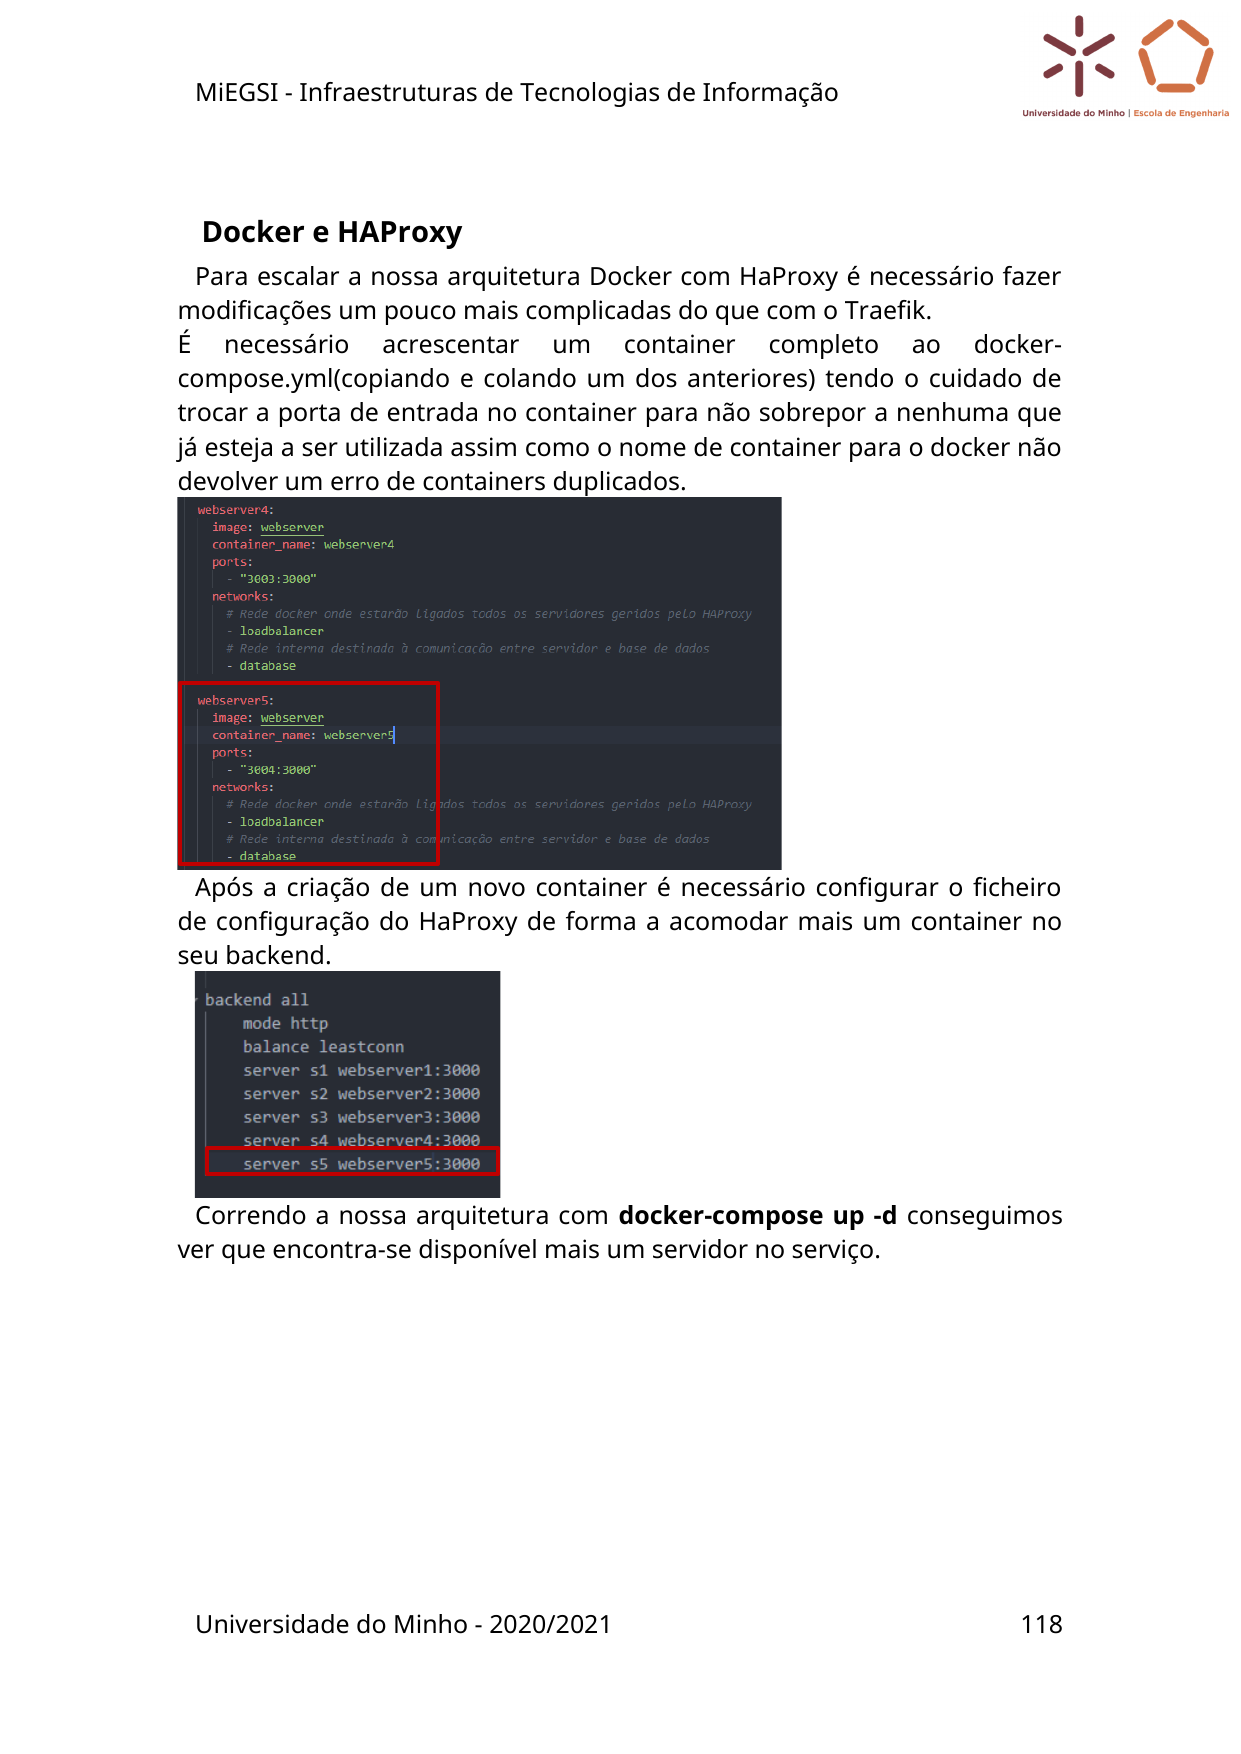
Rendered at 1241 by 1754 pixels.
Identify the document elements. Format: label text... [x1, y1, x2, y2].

text É necessário acrescentar um container completo ao docker-compose.yml(copiando e colando um dos anteriores) tendo o cuidado de trocar a porta de entrada no container para não sobrepor a nenhuma que já esteja a ser utilizada assim como o nome de container para o docker não devolver um erro de containers duplicados. [177, 327, 1063, 497]
picture [177, 497, 782, 870]
text Correndo a nossa arquitetura com docker-compose up -d conseguimos ver que encontra-se disponível mais um servidor no serviço. [177, 1198, 1063, 1266]
text Após a criação de um novo container é necessário configurar o ficheiro de configuração do HaProxy de forma a acomodar mais um container no seu backend. [177, 869, 1063, 972]
subtitle Docker e HAProxy [177, 211, 1063, 251]
text Para escalar a nossa arquitetura Docker com HaProxy é necessário fazer modificações um pouco mais complicadas do que com o Traefik. [177, 259, 1063, 327]
picture [1020, 12, 1232, 121]
picture [194, 971, 501, 1198]
